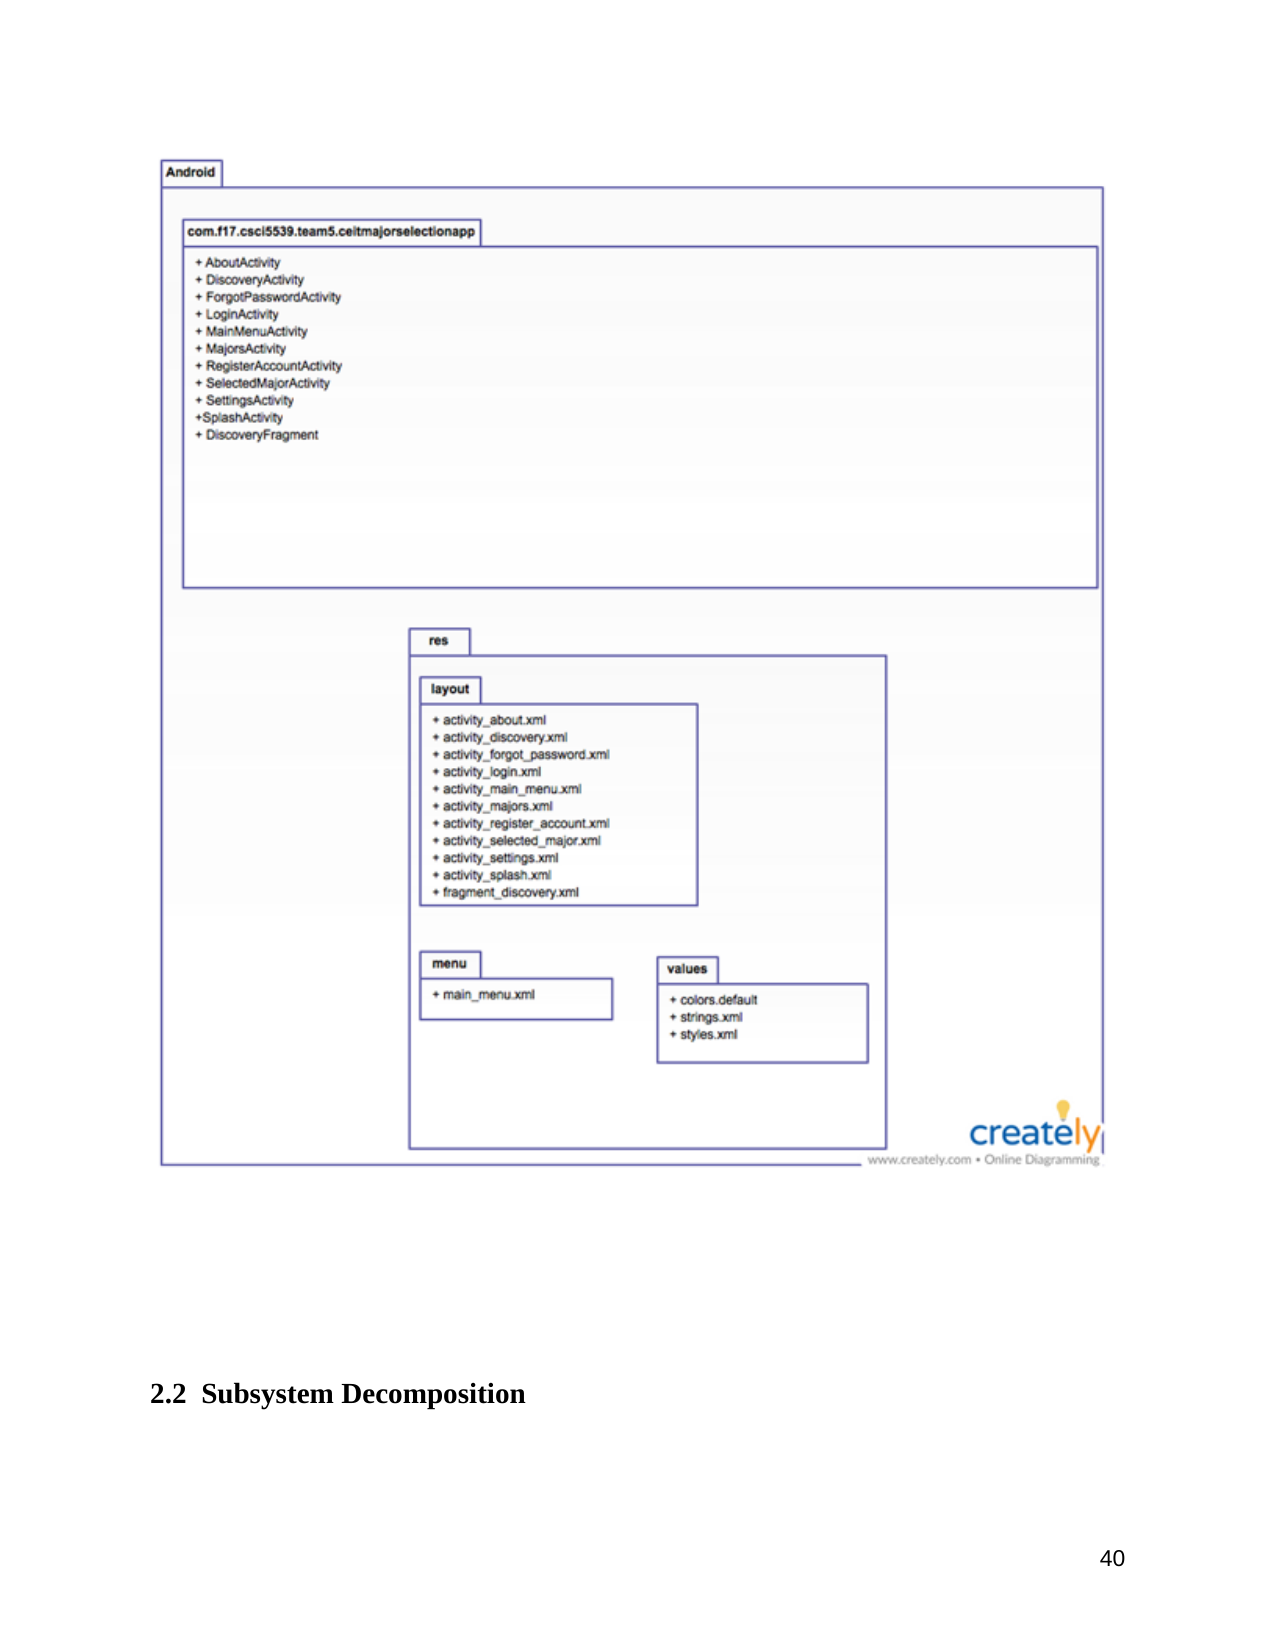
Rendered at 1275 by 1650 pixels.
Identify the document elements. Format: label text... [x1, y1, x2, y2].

text 2.2 Subsystem Decomposition [150, 1376, 1125, 1409]
picture [150, 150, 1114, 1177]
